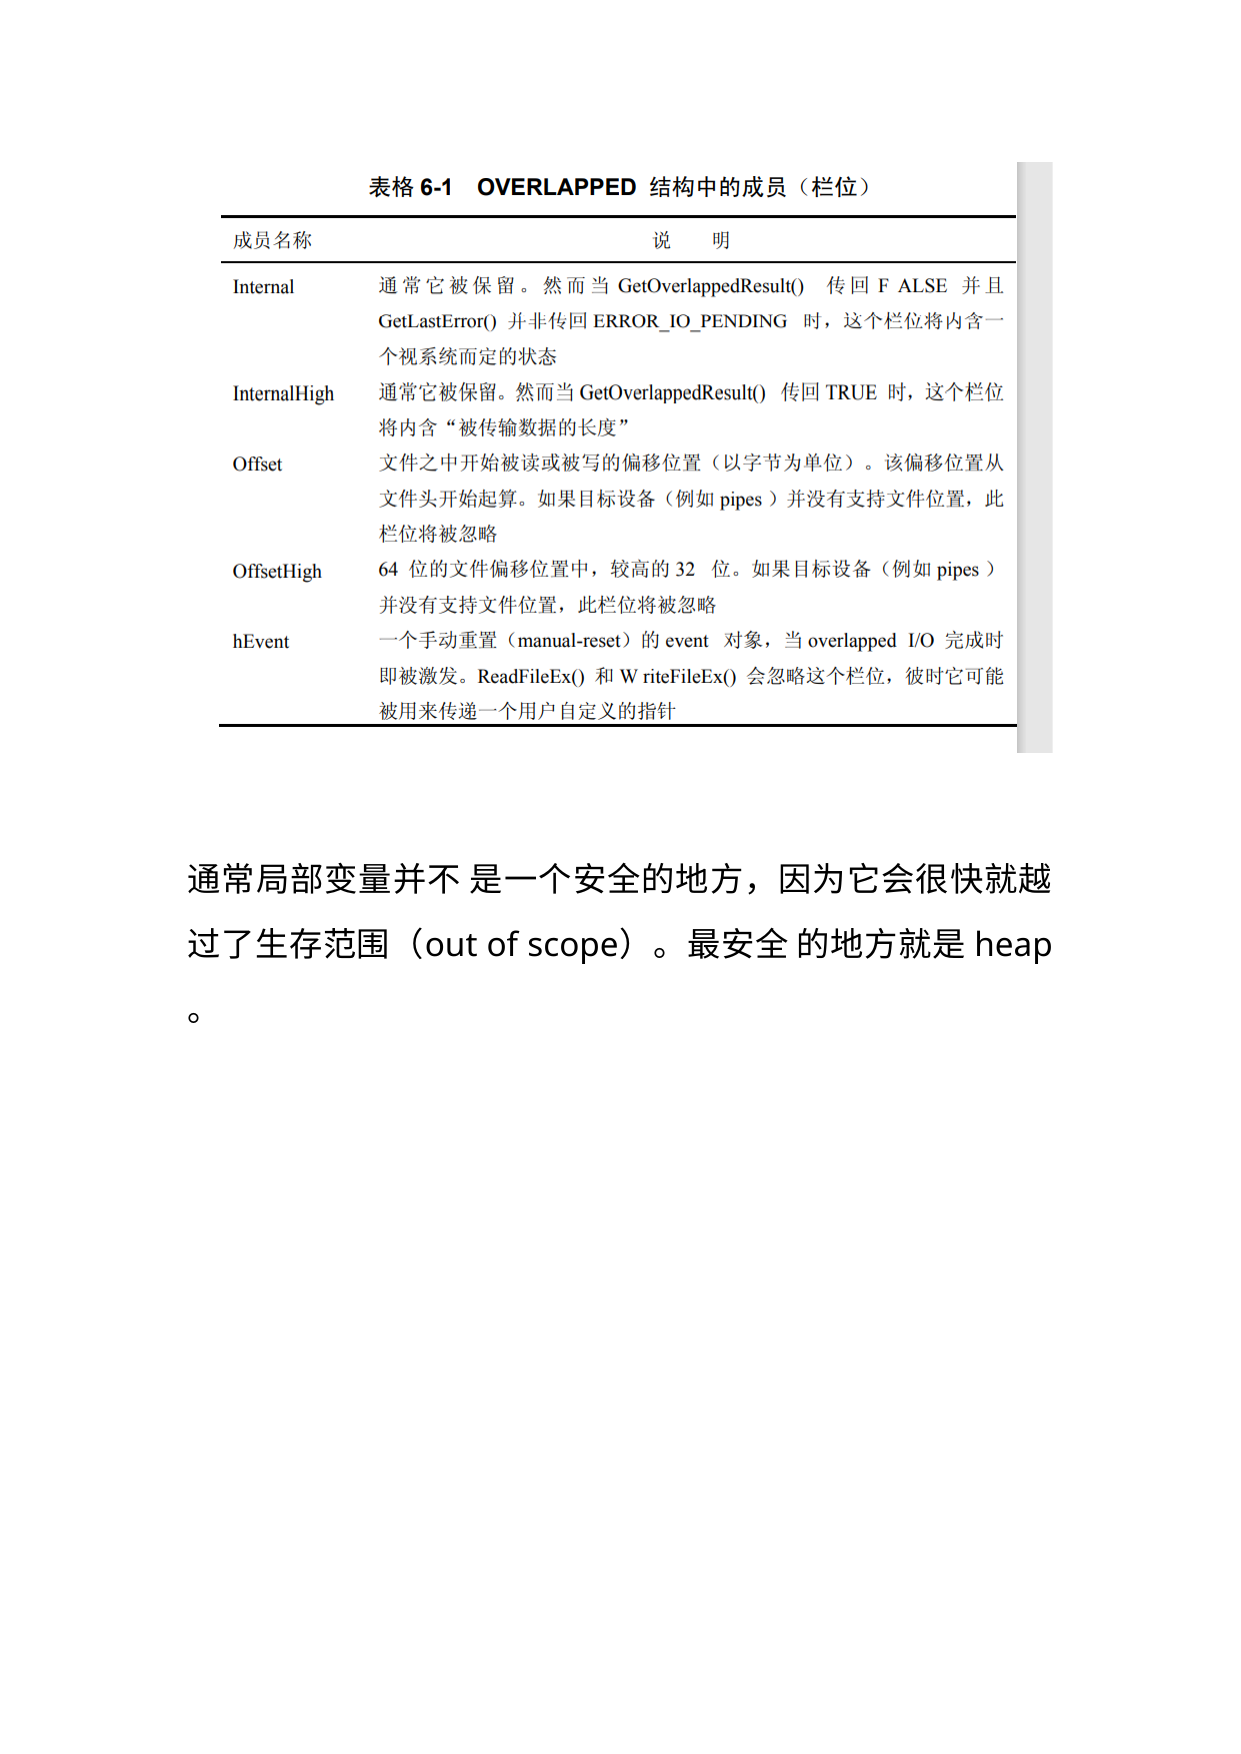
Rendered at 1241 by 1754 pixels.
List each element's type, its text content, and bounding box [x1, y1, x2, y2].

picture [187, 162, 1053, 753]
text 通常局部变量并不 是一个安全的地方，因为它会很快就越过了生存范围（out of scope）。最安全 的地方就是 heap 。 [187, 844, 1053, 1039]
